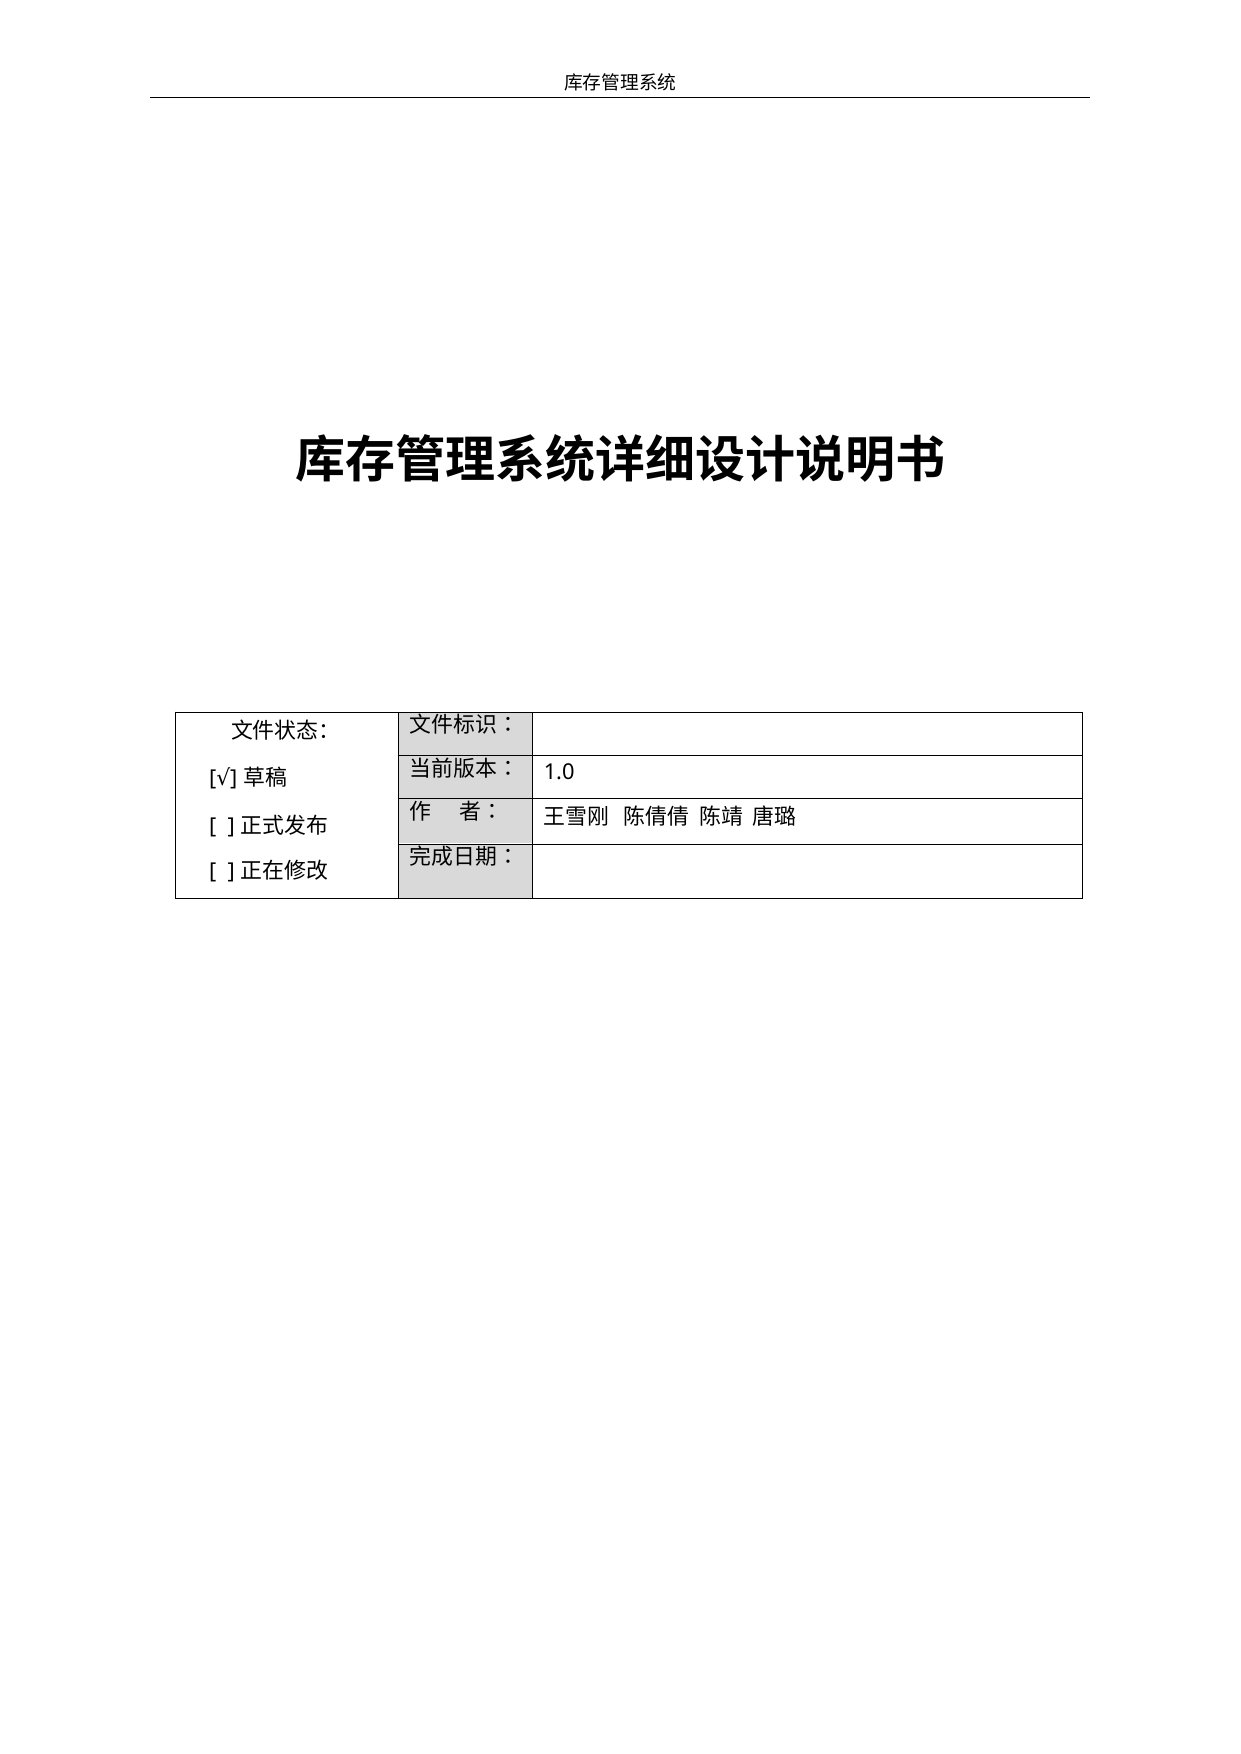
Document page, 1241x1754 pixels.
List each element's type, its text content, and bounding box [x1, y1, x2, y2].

table_cell [533, 845, 1082, 898]
table_header [533, 713, 1082, 755]
table_header 文件状态： [√] 草稿 [ ] 正式发布 [ ] 正在修改 [176, 713, 398, 898]
subtitle 库存管理系统详细设计说明书 [150, 431, 1090, 489]
table_cell 王雪刚 陈倩倩 陈靖 唐璐 [533, 799, 1082, 843]
table_cell 当前版本： [399, 756, 532, 798]
table_cell 1.0 [533, 756, 1082, 798]
table_cell 完成日期： [399, 845, 532, 898]
table_cell 作 者： [399, 799, 532, 843]
table_header 文件标识： [399, 713, 532, 755]
